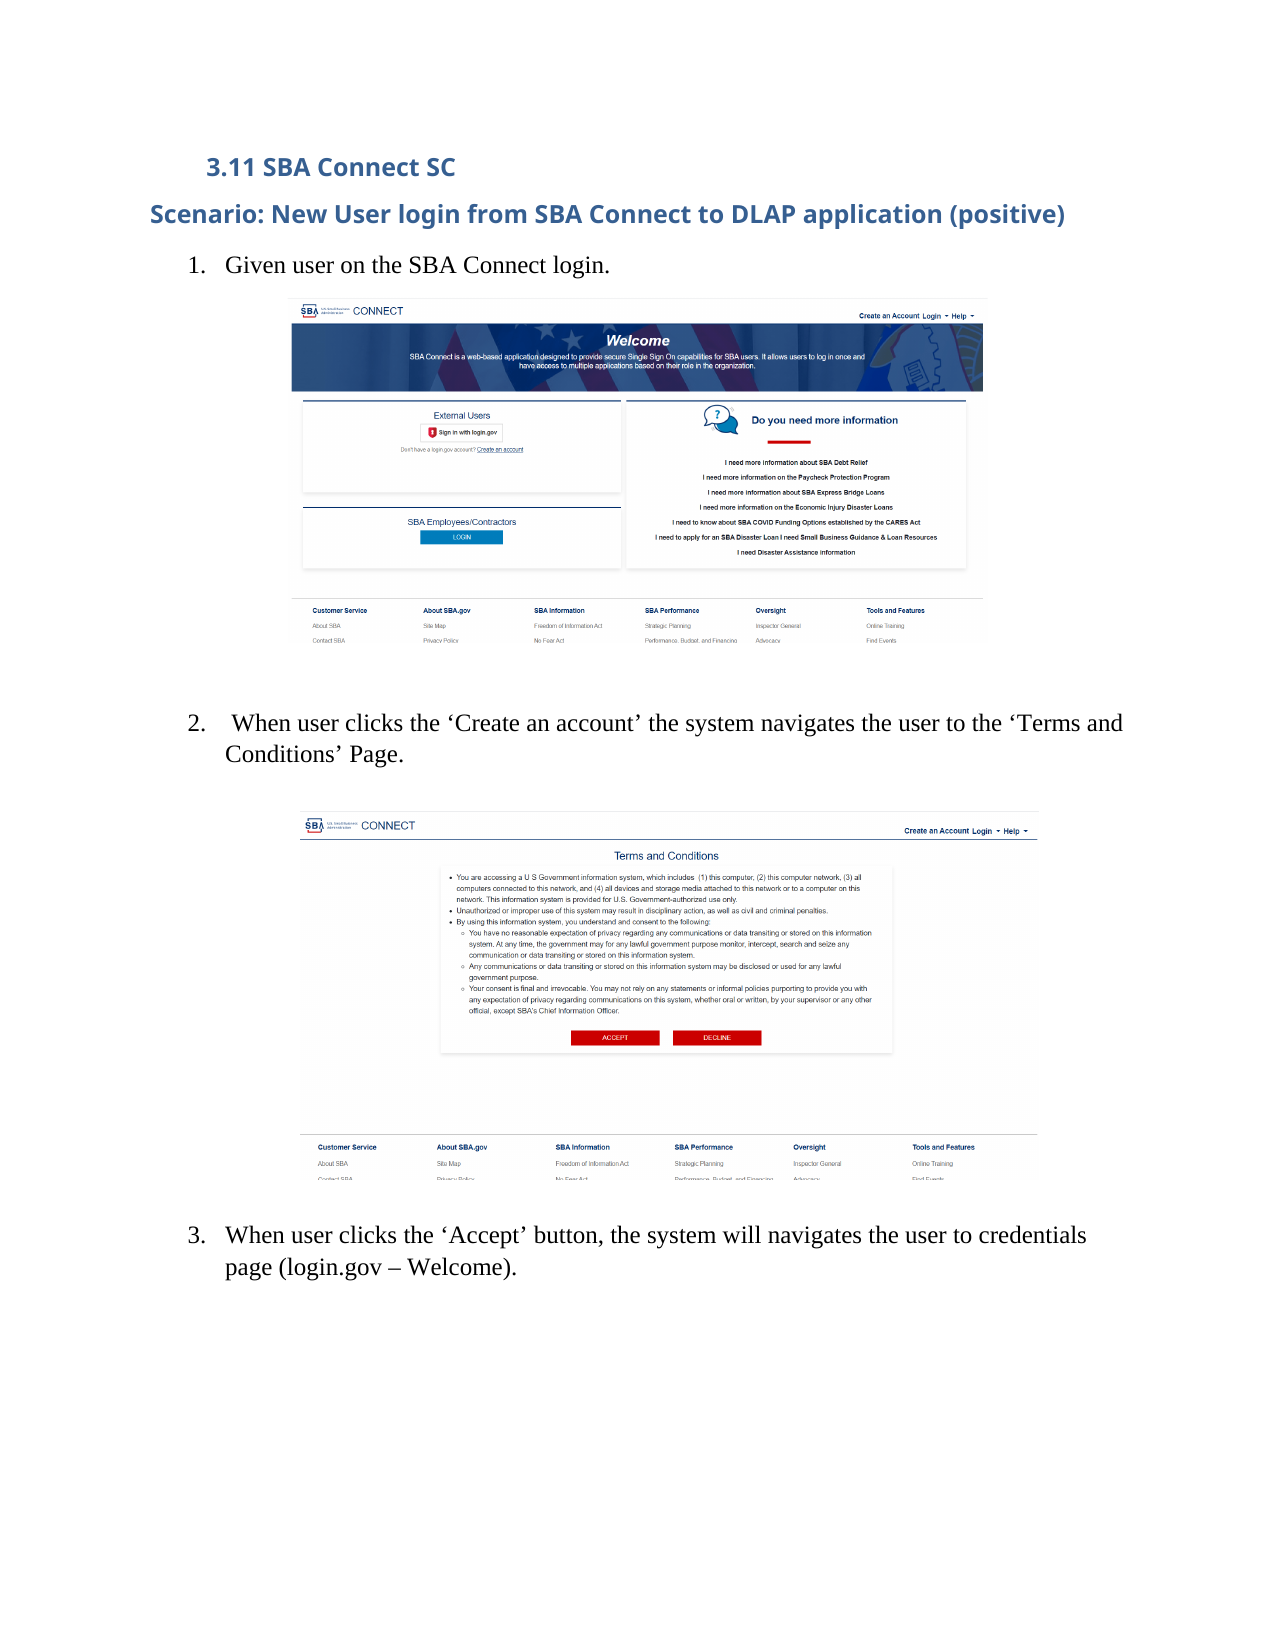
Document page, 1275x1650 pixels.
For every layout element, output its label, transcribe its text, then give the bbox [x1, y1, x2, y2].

picture [287, 297, 988, 643]
picture [300, 811, 1039, 1180]
list When user clicks the ‘Accept’ button, the system will navigates the user to credentials page (login.gov – Welcome). [187, 1221, 1125, 1280]
subtitle 3.11 SBA Connect SC [206, 150, 1125, 184]
list When user clicks the ‘Create an account’ the system navigates the user to the ‘Terms and Conditions’ Page. [187, 708, 1125, 768]
list Given user on the SBA Connect login. [187, 250, 1125, 279]
text Scenario: New User login from SBA Connect to DLAP application (positive) [150, 197, 1125, 231]
